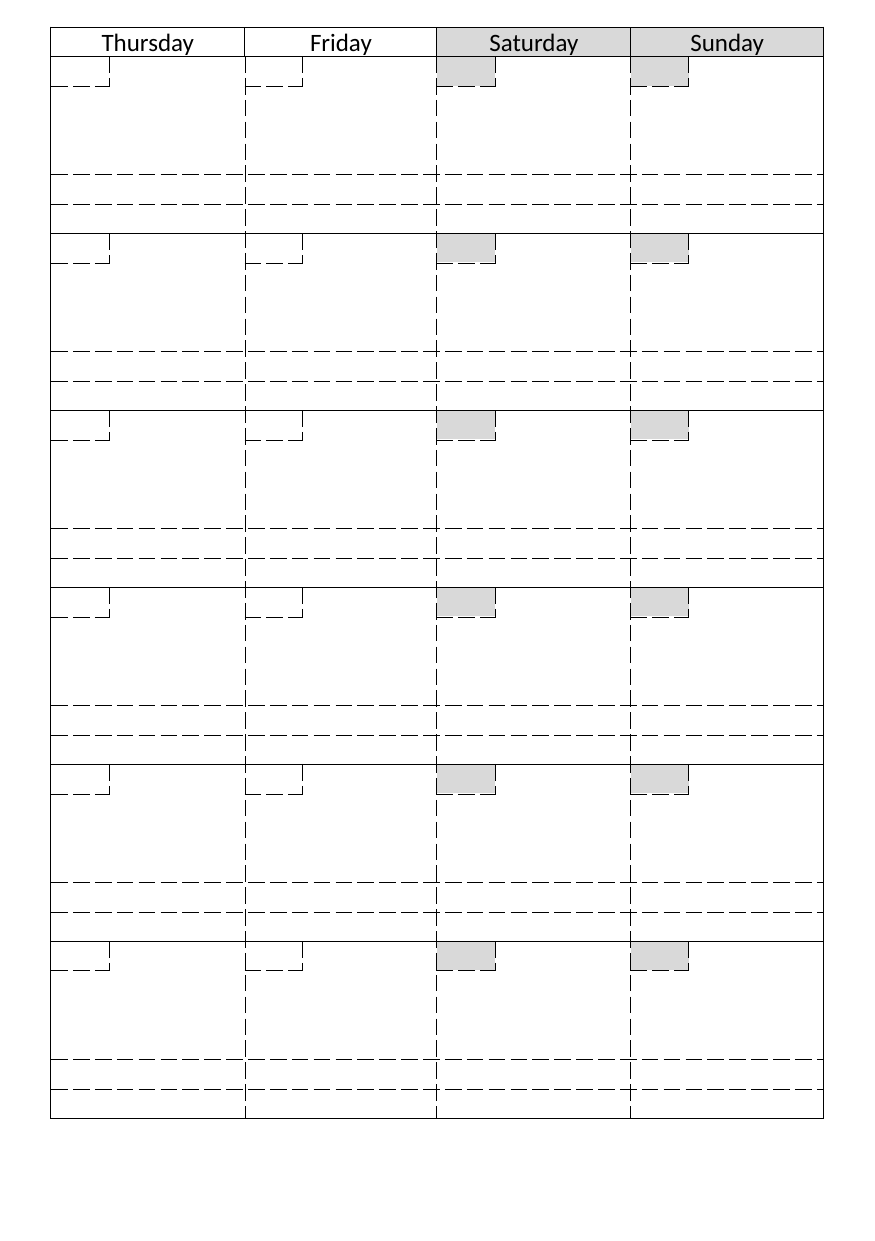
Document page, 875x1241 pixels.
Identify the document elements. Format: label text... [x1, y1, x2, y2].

table_cell [631, 794, 823, 882]
table_cell [689, 57, 823, 86]
table_cell [437, 765, 495, 793]
table_cell [245, 588, 302, 616]
table_cell [51, 440, 245, 528]
table_cell [245, 411, 302, 439]
table_cell [437, 558, 631, 587]
table_cell [437, 381, 631, 410]
table_cell [437, 794, 631, 882]
table_header Saturday [437, 28, 630, 56]
table_cell [51, 882, 245, 911]
table_cell [51, 381, 245, 410]
table_cell [51, 794, 245, 882]
table_cell [51, 558, 245, 587]
table_cell [437, 705, 631, 734]
table_cell [437, 204, 631, 233]
table_cell [631, 440, 823, 528]
table_cell [51, 588, 109, 616]
table_cell [437, 57, 495, 86]
table_cell [51, 1089, 245, 1118]
table_cell [245, 970, 437, 1059]
table_cell [51, 263, 245, 351]
table_cell [245, 381, 437, 410]
table_cell [437, 588, 495, 616]
table_cell [303, 411, 437, 439]
table_cell [245, 558, 437, 587]
table_cell [437, 86, 631, 174]
table_cell [437, 970, 631, 1059]
table_cell [245, 351, 437, 381]
table_header Thursday [51, 28, 244, 56]
table_cell [437, 882, 631, 911]
table_cell [51, 705, 245, 734]
table_cell [437, 411, 495, 439]
table_cell [631, 381, 823, 410]
table_cell [631, 616, 823, 705]
table_cell [109, 57, 245, 86]
table_cell [437, 234, 495, 262]
table_cell [495, 942, 631, 970]
table_cell [495, 411, 631, 439]
table_cell [631, 942, 689, 970]
table_cell [631, 765, 689, 793]
table_cell [245, 86, 437, 174]
table_cell [51, 528, 245, 557]
table_cell [495, 588, 631, 616]
table_cell [303, 588, 437, 616]
table_cell [245, 1089, 437, 1118]
table_cell [245, 735, 437, 764]
table_cell [437, 528, 631, 557]
table_cell [245, 1059, 437, 1088]
table_cell [631, 86, 823, 174]
table_cell [495, 234, 631, 262]
table_cell [245, 882, 437, 911]
table_header Friday [245, 28, 436, 56]
table_cell [245, 234, 302, 262]
table_cell [437, 911, 631, 941]
table_cell [245, 263, 437, 351]
table_cell [689, 234, 823, 262]
table_cell [437, 440, 631, 528]
table_cell [109, 765, 245, 793]
table_cell [437, 1059, 631, 1088]
table_cell [689, 588, 823, 616]
table_cell [51, 57, 109, 86]
table_cell [631, 528, 823, 557]
table_cell [51, 765, 109, 793]
table_cell [51, 204, 245, 233]
table_cell [245, 765, 302, 793]
table_cell [631, 882, 823, 911]
table_cell [109, 234, 245, 262]
table_cell [245, 57, 302, 86]
table_cell [245, 911, 437, 941]
table_cell [437, 174, 631, 203]
table_cell [51, 970, 245, 1059]
table_cell [245, 174, 437, 203]
table_cell [303, 234, 437, 262]
table_cell [437, 616, 631, 705]
table_cell [51, 351, 245, 381]
table_cell [51, 174, 245, 203]
table_cell [51, 234, 109, 262]
table_cell [631, 234, 689, 262]
table_cell [689, 411, 823, 439]
table_cell [631, 705, 823, 734]
table_cell [51, 942, 109, 970]
table_cell [437, 263, 631, 351]
table_cell [631, 174, 823, 203]
table_cell [51, 911, 245, 941]
table_cell [51, 616, 245, 705]
table_cell [245, 440, 437, 528]
table_header Sunday [631, 28, 823, 56]
table_cell [245, 942, 302, 970]
table_cell [51, 1059, 245, 1088]
table_cell [631, 351, 823, 381]
table_cell [303, 57, 437, 86]
table_cell [245, 616, 437, 705]
table_cell [51, 86, 245, 174]
table_cell [245, 705, 437, 734]
table_cell [437, 735, 631, 764]
table_cell [109, 942, 245, 970]
table_cell [51, 735, 245, 764]
table_cell [631, 1059, 823, 1088]
table_cell [631, 1089, 823, 1118]
table_cell [495, 765, 631, 793]
table_cell [245, 204, 437, 233]
table_cell [631, 263, 823, 351]
table_cell [631, 735, 823, 764]
table_cell [437, 1089, 631, 1118]
table_cell [109, 411, 245, 439]
table_cell [303, 942, 437, 970]
table_cell [631, 204, 823, 233]
table_cell [437, 942, 495, 970]
table_cell [689, 765, 823, 793]
table_cell [631, 911, 823, 941]
table_cell [245, 794, 437, 882]
table_cell [631, 558, 823, 587]
table_cell [109, 588, 245, 616]
table_cell [631, 411, 689, 439]
table_cell [495, 57, 631, 86]
table_cell [631, 970, 823, 1059]
table_cell [631, 588, 689, 616]
table_cell [303, 765, 437, 793]
table_cell [437, 351, 631, 381]
table_cell [631, 57, 689, 86]
table_cell [689, 942, 823, 970]
table_cell [245, 528, 437, 557]
table_cell [51, 411, 109, 439]
